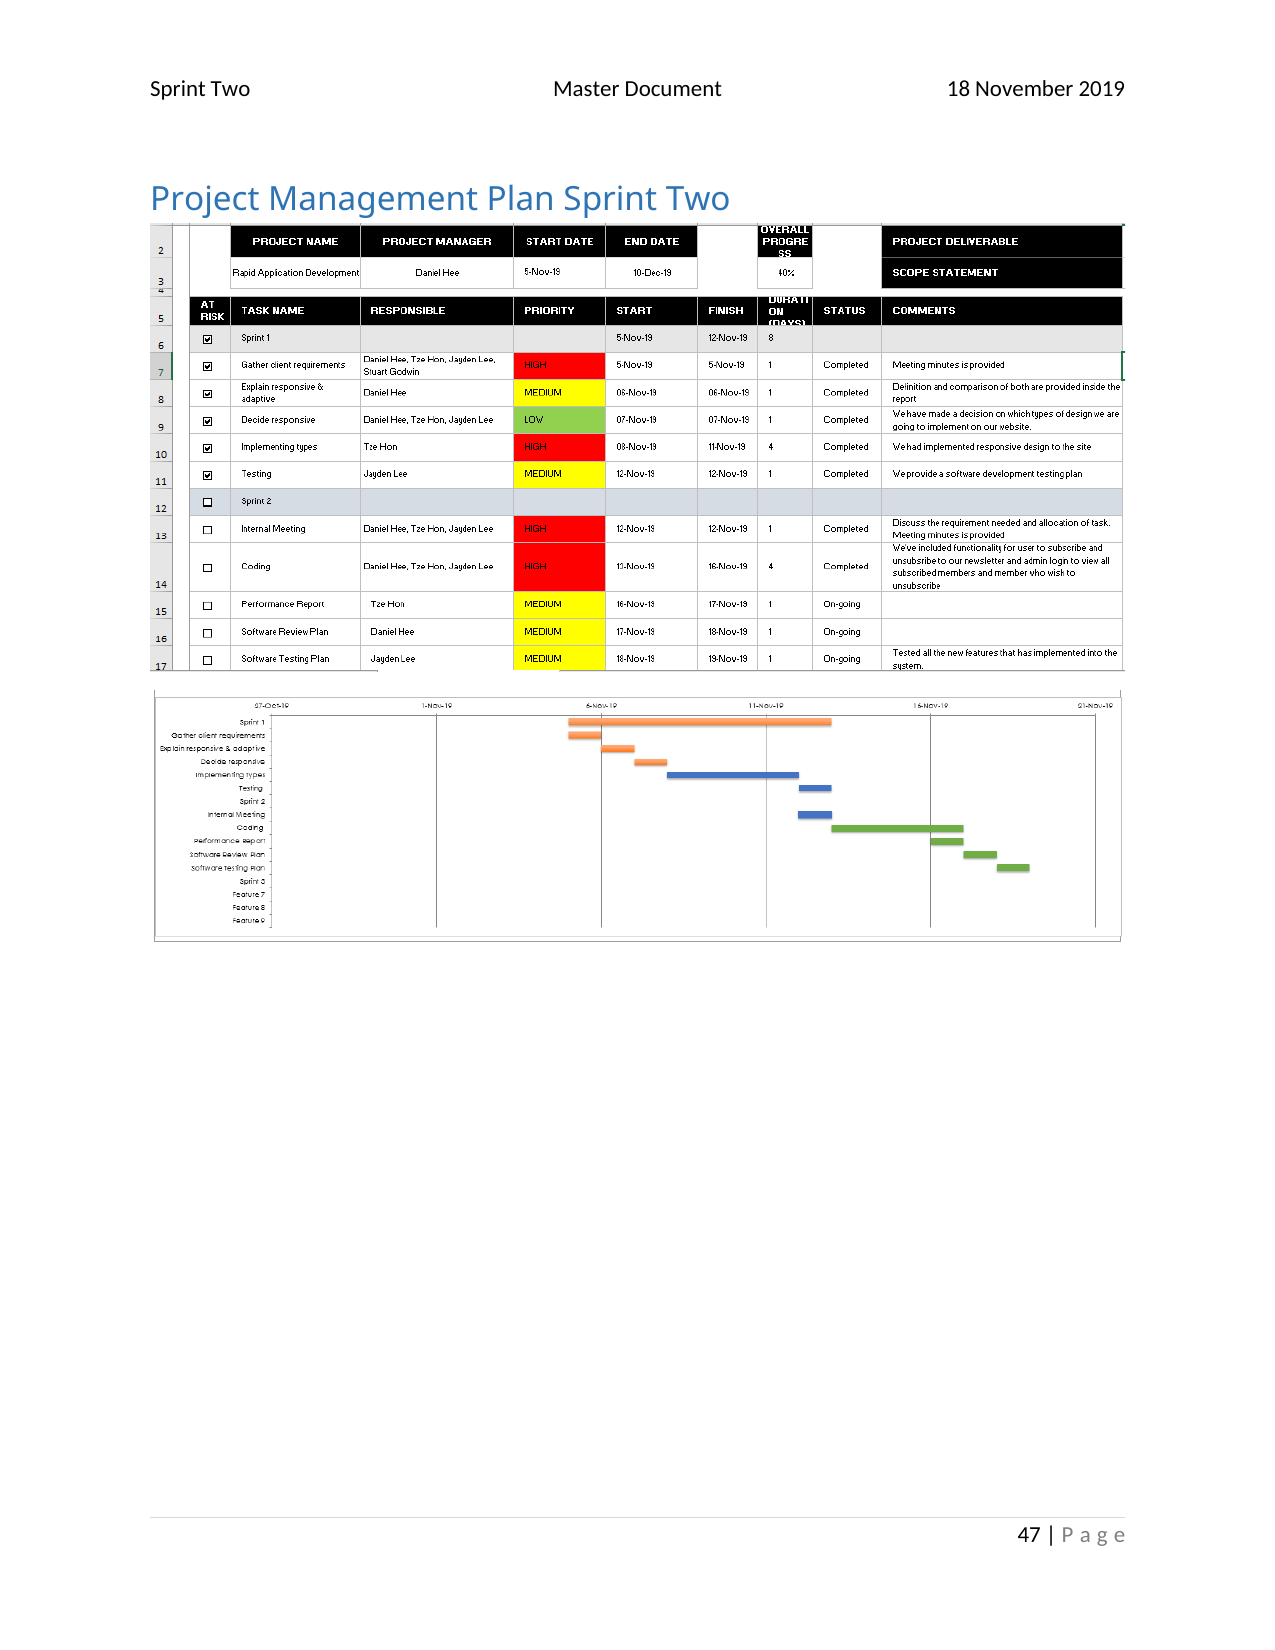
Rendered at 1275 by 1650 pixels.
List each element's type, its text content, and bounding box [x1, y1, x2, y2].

subtitle Project Management Plan Sprint Two [150, 175, 1125, 220]
picture [150, 223, 1125, 672]
picture [150, 690, 1125, 943]
